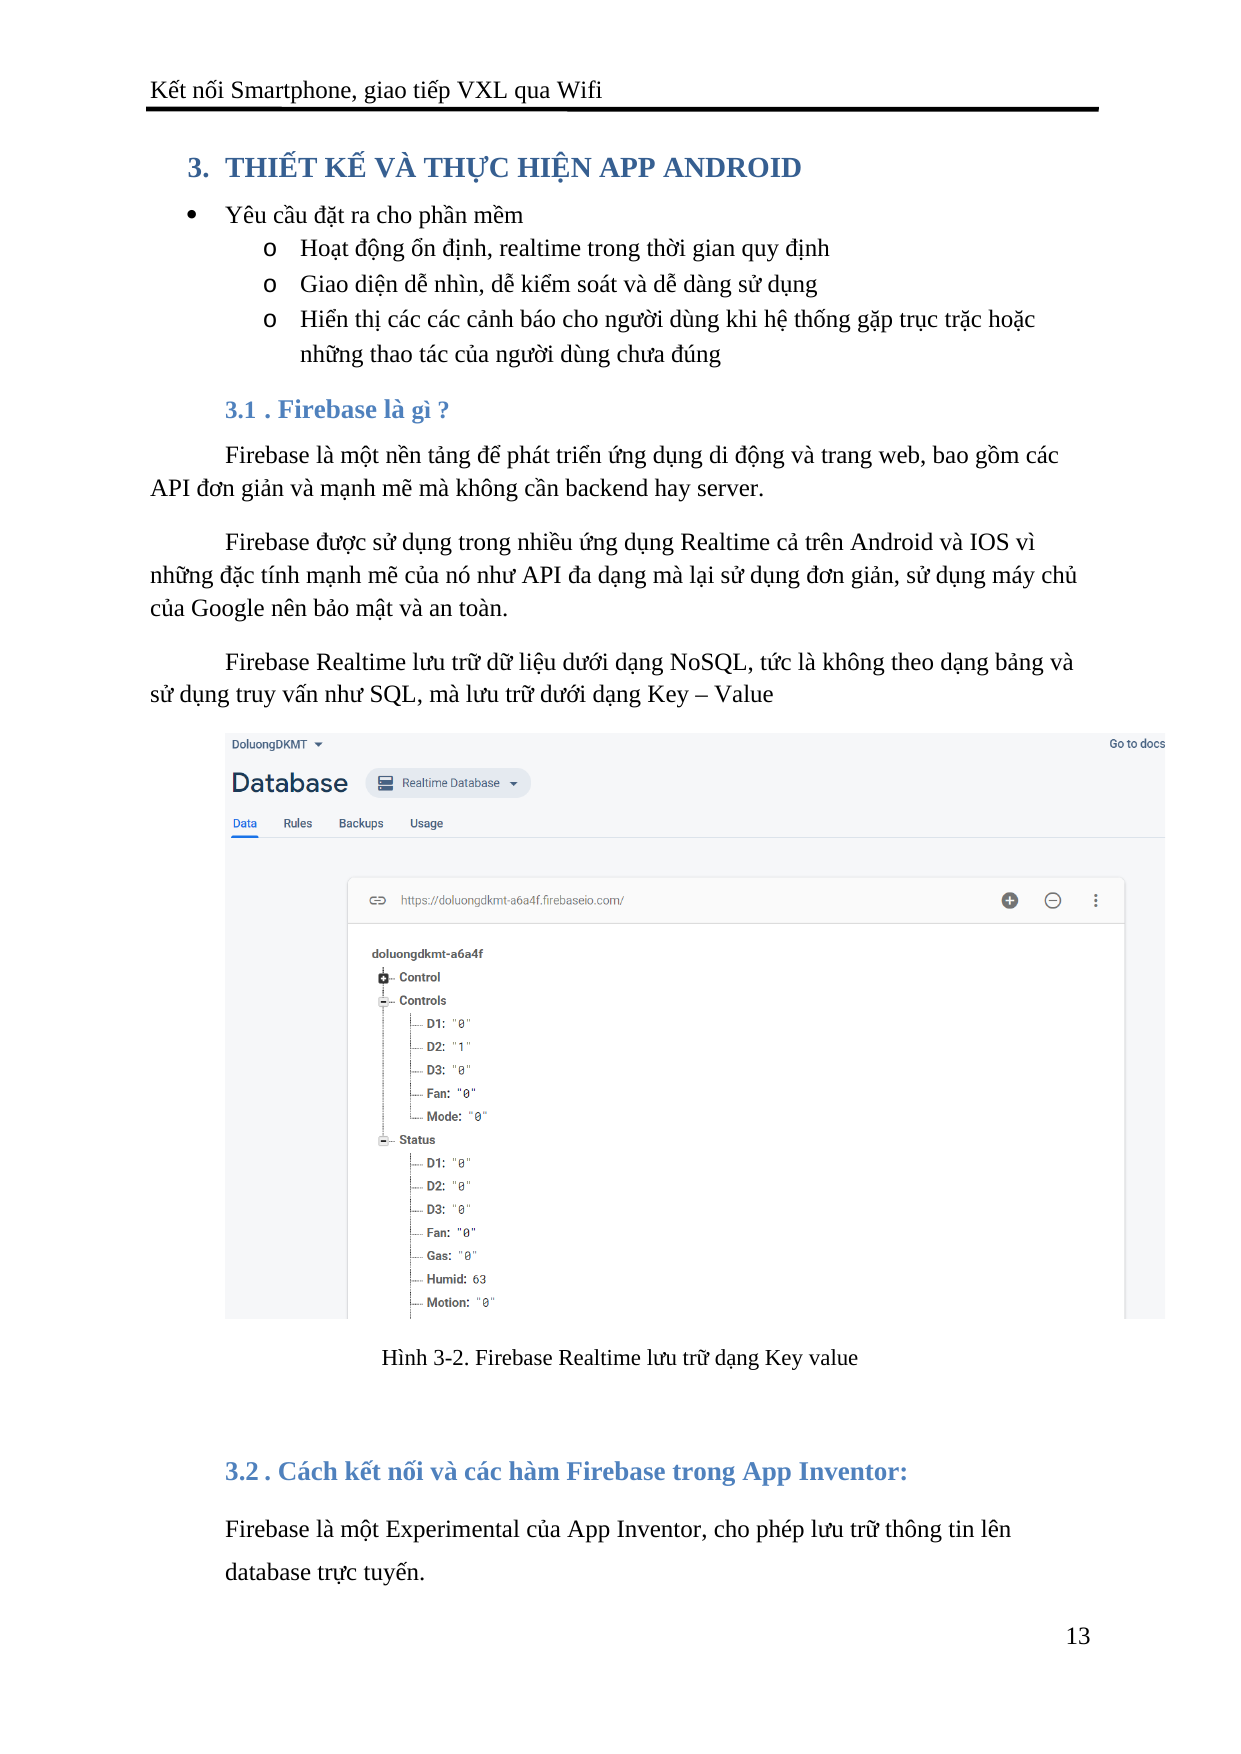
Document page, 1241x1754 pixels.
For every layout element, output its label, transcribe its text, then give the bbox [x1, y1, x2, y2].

text Firebase được sử dụng trong nhiều ứng dụng Realtime cả trên Android và IOS vì những đặc tính mạnh mẽ của nó như API đa dạng mà lại sử dụng đơn giản, sử dụng máy chủ của Google nên bảo mật và an toàn. [150, 527, 1090, 621]
subtitle THIẾT KẾ VÀ THỰC HIỆN APP ANDROID [187, 150, 1090, 183]
subtitle . Cách kết nối và các hàm Firebase trong App Inventor: [225, 1455, 1090, 1486]
list Hoạt động ổn định, realtime trong thời gian quy định [262, 233, 1090, 264]
list Hiển thị các các cảnh báo cho người dùng khi hệ thống gặp trục trặc hoặc những thao tác của người dùng chưa đúng [262, 304, 1090, 368]
subtitle . Firebase là gì ? [225, 393, 1090, 424]
list Giao diện dễ nhìn, dễ kiểm soát và dễ dàng sử dụng [262, 269, 1090, 299]
text Firebase Realtime lưu trữ dữ liệu dưới dạng NoSQL, tức là không theo dạng bảng và sử dụng truy vấn như SQL, mà lưu trữ dưới dạng Key – Value [150, 647, 1090, 708]
text Firebase là một Experimental của App Inventor, cho phép lưu trữ thông tin lên database trực tuyến. [225, 1514, 1090, 1586]
picture [225, 733, 1166, 1319]
text Firebase là một nền tảng để phát triển ứng dụng di động và trang web, bao gồm các API đơn giản và mạnh mẽ mà không cần backend hay server. [150, 440, 1090, 502]
list Yêu cầu đặt ra cho phần mềm [187, 200, 1090, 229]
